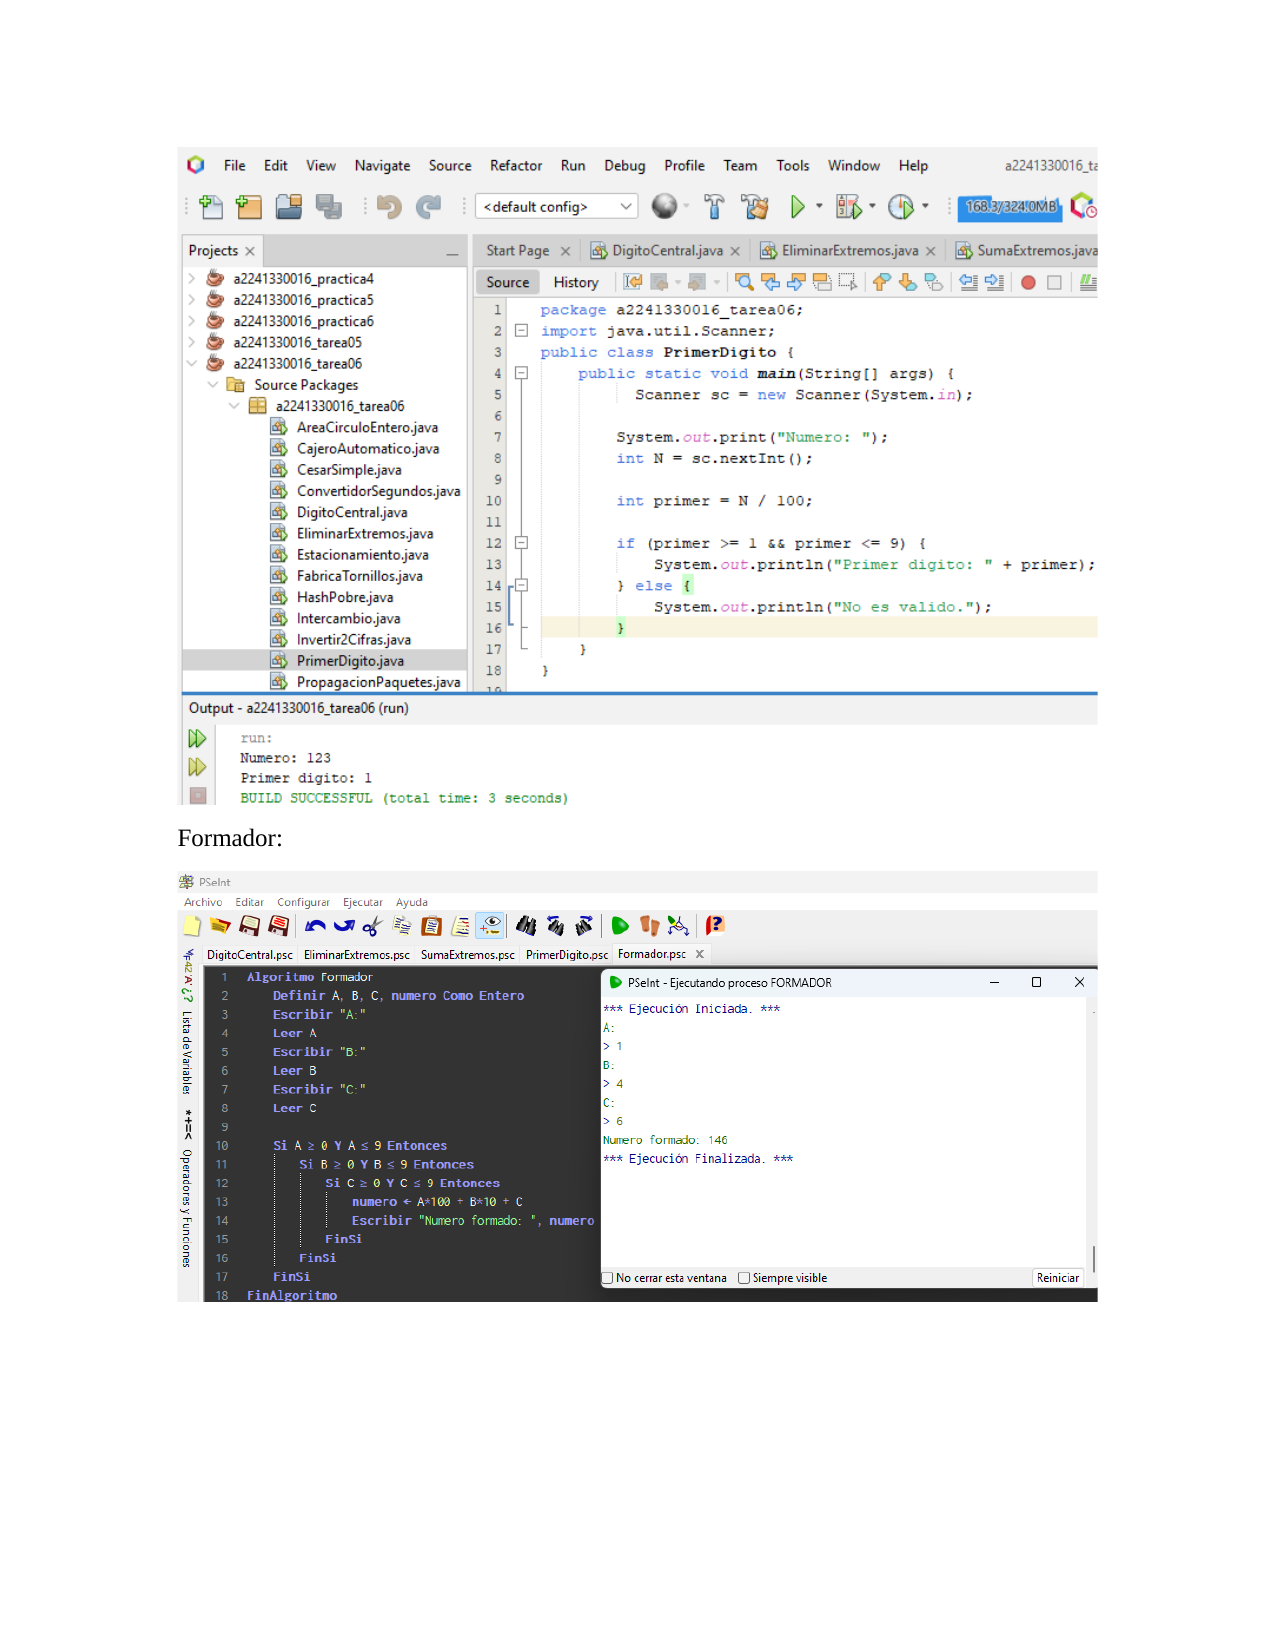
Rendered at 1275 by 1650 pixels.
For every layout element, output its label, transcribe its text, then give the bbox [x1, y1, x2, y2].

text Formador: [177, 823, 1098, 852]
picture [177, 871, 1098, 1302]
picture [177, 147, 1098, 805]
